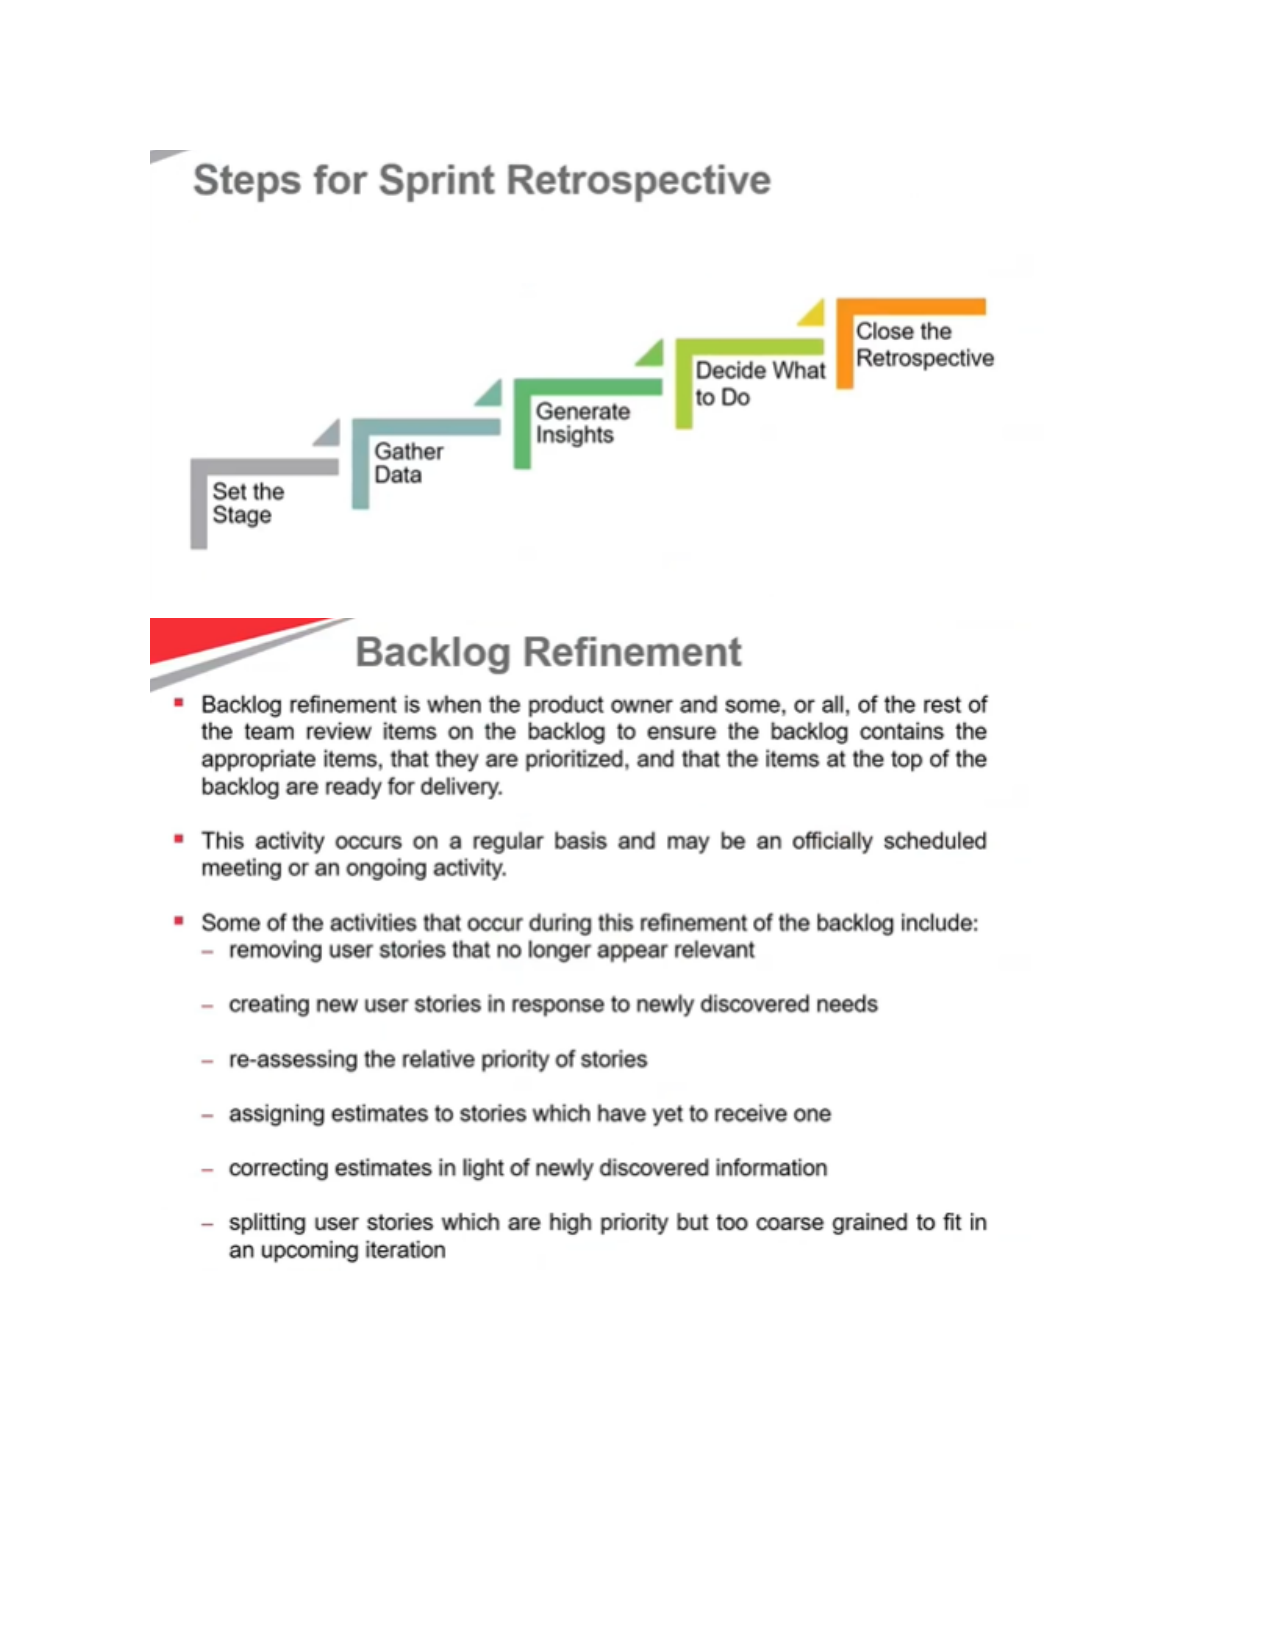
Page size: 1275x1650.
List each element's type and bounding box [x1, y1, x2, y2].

picture [150, 150, 1044, 600]
picture [150, 618, 1032, 1271]
